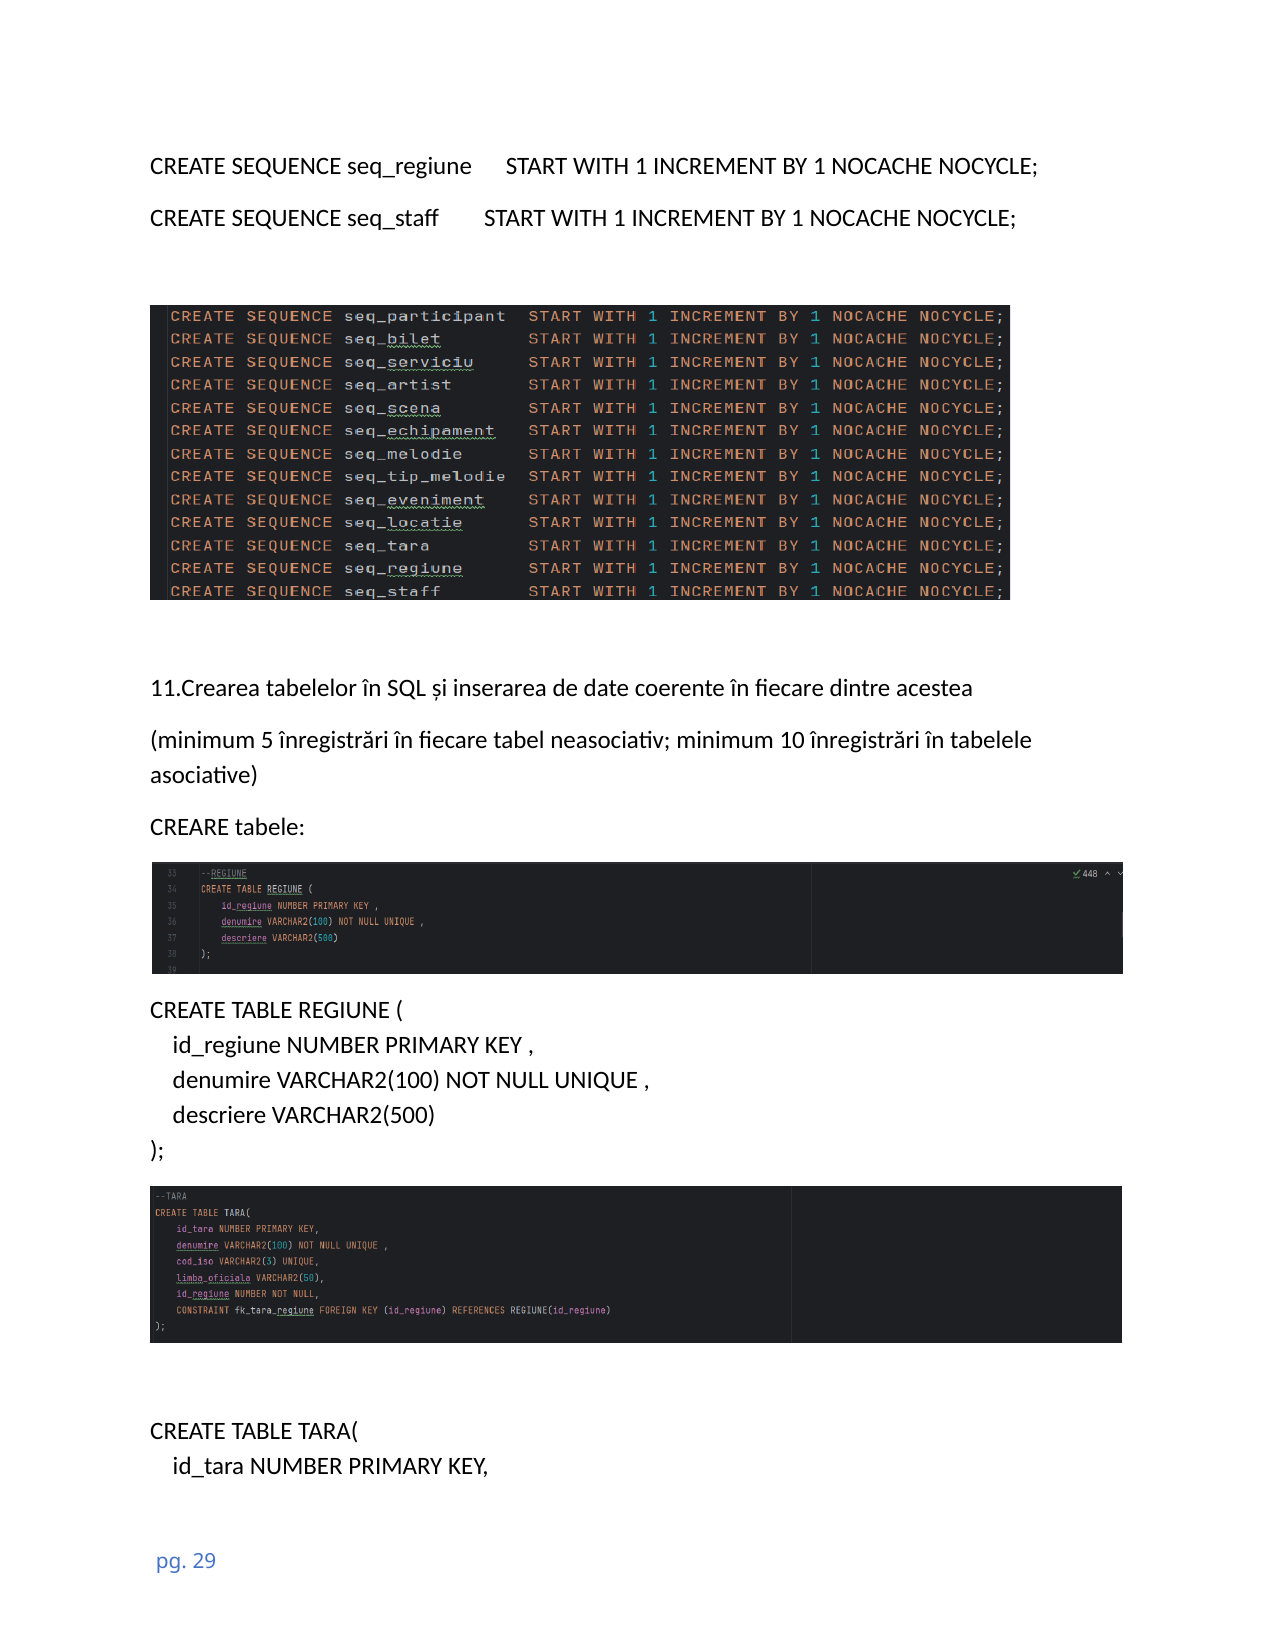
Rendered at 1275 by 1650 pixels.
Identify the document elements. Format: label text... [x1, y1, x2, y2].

text CREARE tabele: [150, 811, 1125, 841]
text (minimum 5 înregistrări în fiecare tabel neasociativ; minimum 10 înregistrări în tabelele asociative) [150, 724, 1125, 789]
text CREATE SEQUENCE seq_staff START WITH 1 INCREMENT BY 1 NOCACHE NOCYCLE; [150, 202, 1125, 232]
text CREATE SEQUENCE seq_regiune START WITH 1 INCREMENT BY 1 NOCACHE NOCYCLE; [150, 150, 1125, 181]
picture [150, 1186, 1122, 1343]
text CREATE TABLE REGIUNE ( id_regiune NUMBER PRIMARY KEY , denumire VARCHAR2(100) NOT NULL UNIQUE , descriere VARCHAR2(500) ); [150, 994, 1125, 1165]
text 11.Crearea tabelelor în SQL și inserarea de date coerente în fiecare dintre acestea [150, 672, 1125, 703]
picture [152, 862, 1123, 974]
picture [150, 305, 1011, 600]
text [150, 1415, 1125, 1481]
